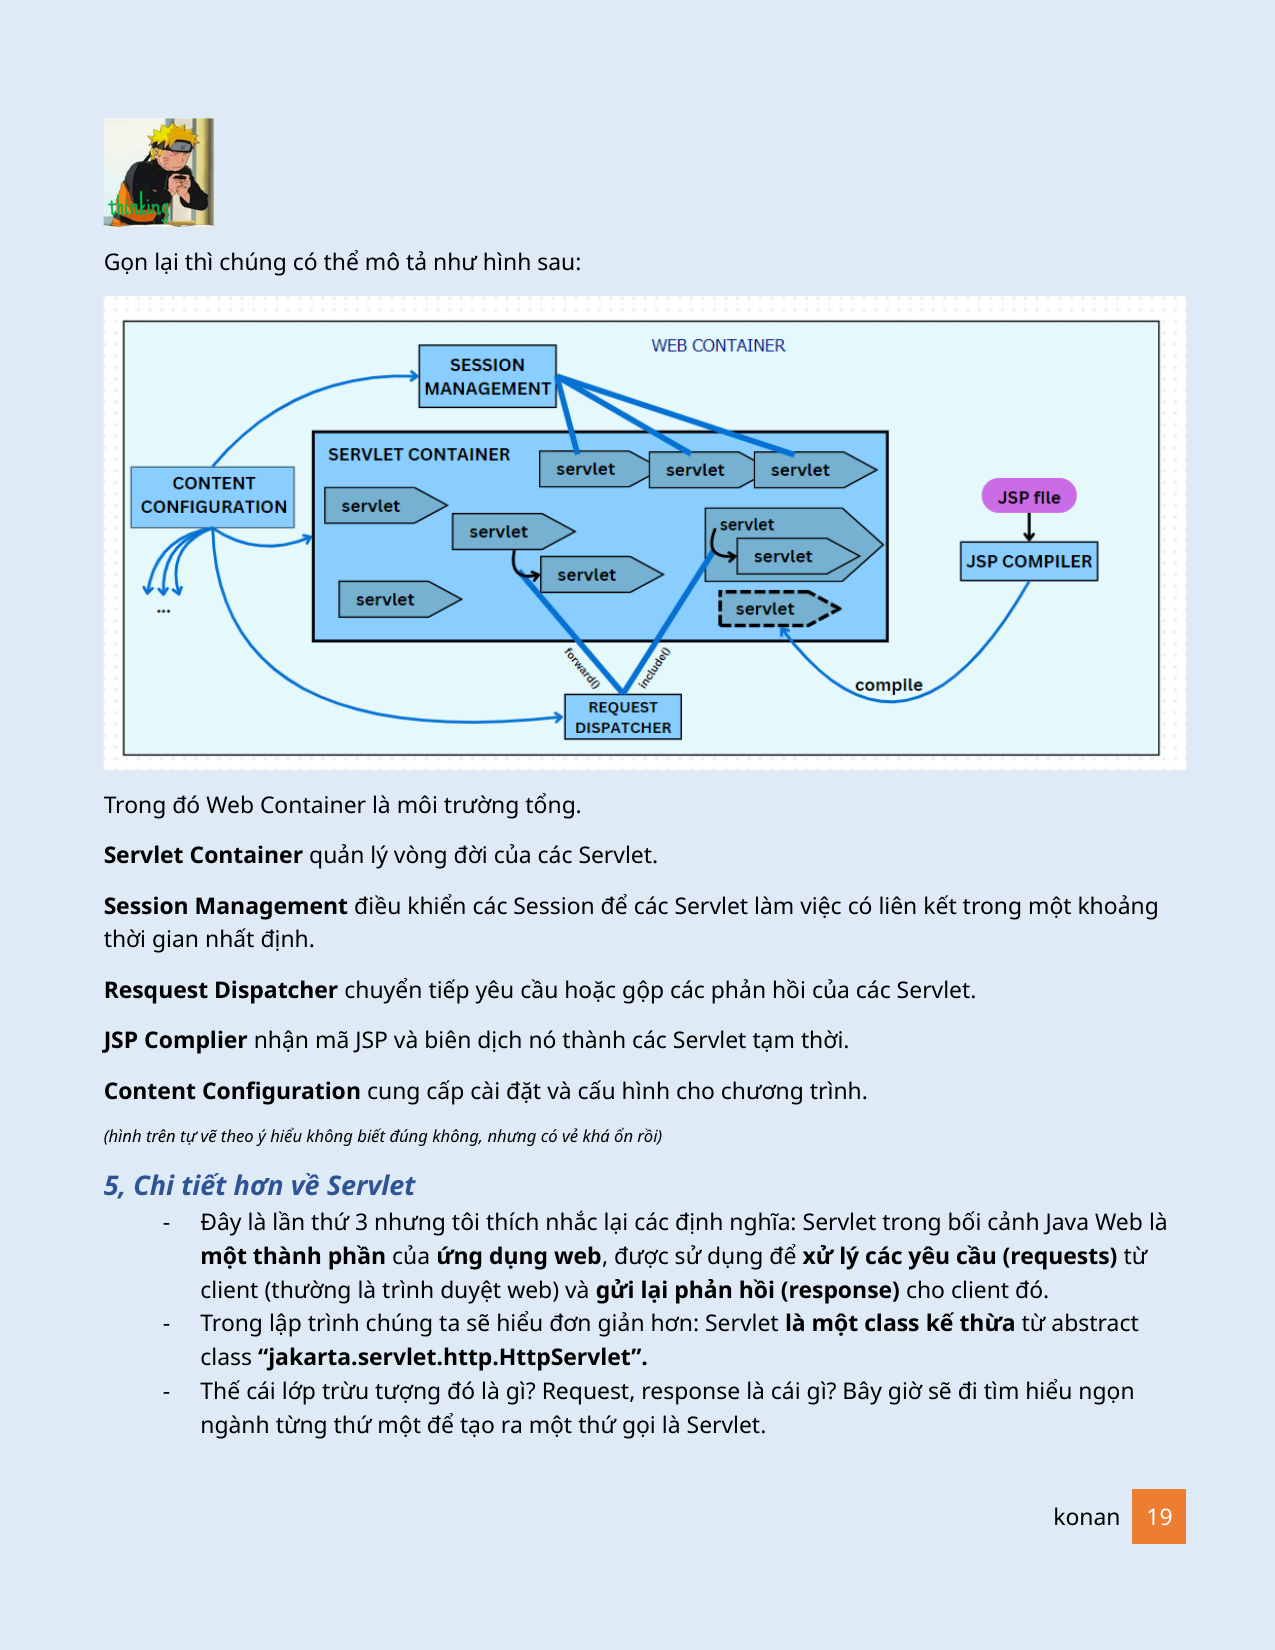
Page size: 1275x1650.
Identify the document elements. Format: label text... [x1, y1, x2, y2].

subtitle 5, Chi tiết hơn về Servlet [103, 1166, 1186, 1203]
text Content Configuration cung cấp cài đặt và cấu hình cho chương trình. [103, 1075, 1186, 1106]
picture [103, 118, 214, 227]
picture [103, 296, 1187, 770]
text (hình trên tự vẽ theo ý hiểu không biết đúng không, nhưng có vẻ khá ổn rồi) [103, 1125, 1186, 1148]
text Trong đó Web Container là môi trường tổng. [103, 789, 1186, 820]
text Gọn lại thì chúng có thể mô tả như hình sau: [103, 246, 1186, 277]
text JSP Complier nhận mã JSP và biên dịch nó thành các Servlet tạm thời. [103, 1024, 1186, 1056]
text Session Management điều khiển các Session để các Servlet làm việc có liên kết trong một khoảng thời gian nhất định. [103, 890, 1186, 955]
list Đây là lần thứ 3 nhưng tôi thích nhắc lại các định nghĩa: Servlet trong bối cảnh Java Web là một thành phần của ứng dụng web, được sử dụng để xử lý các yêu cầu (requests) từ client (thường là trình duyệt web) và gửi lại phản hồi (response) cho client đó. [163, 1206, 1186, 1305]
text Resquest Dispatcher chuyển tiếp yêu cầu hoặc gộp các phản hồi của các Servlet. [103, 974, 1186, 1005]
list Trong lập trình chúng ta sẽ hiểu đơn giản hơn: Servlet là một class kế thừa từ abstract class “jakarta.servlet.http.HttpServlet”. [163, 1307, 1186, 1372]
text Servlet Container quản lý vòng đời của các Servlet. [103, 839, 1186, 871]
list Thế cái lớp trừu tượng đó là gì? Request, response là cái gì? Bây giờ sẽ đi tìm hiểu ngọn ngành từng thứ một để tạo ra một thứ gọi là Servlet. [163, 1375, 1186, 1440]
